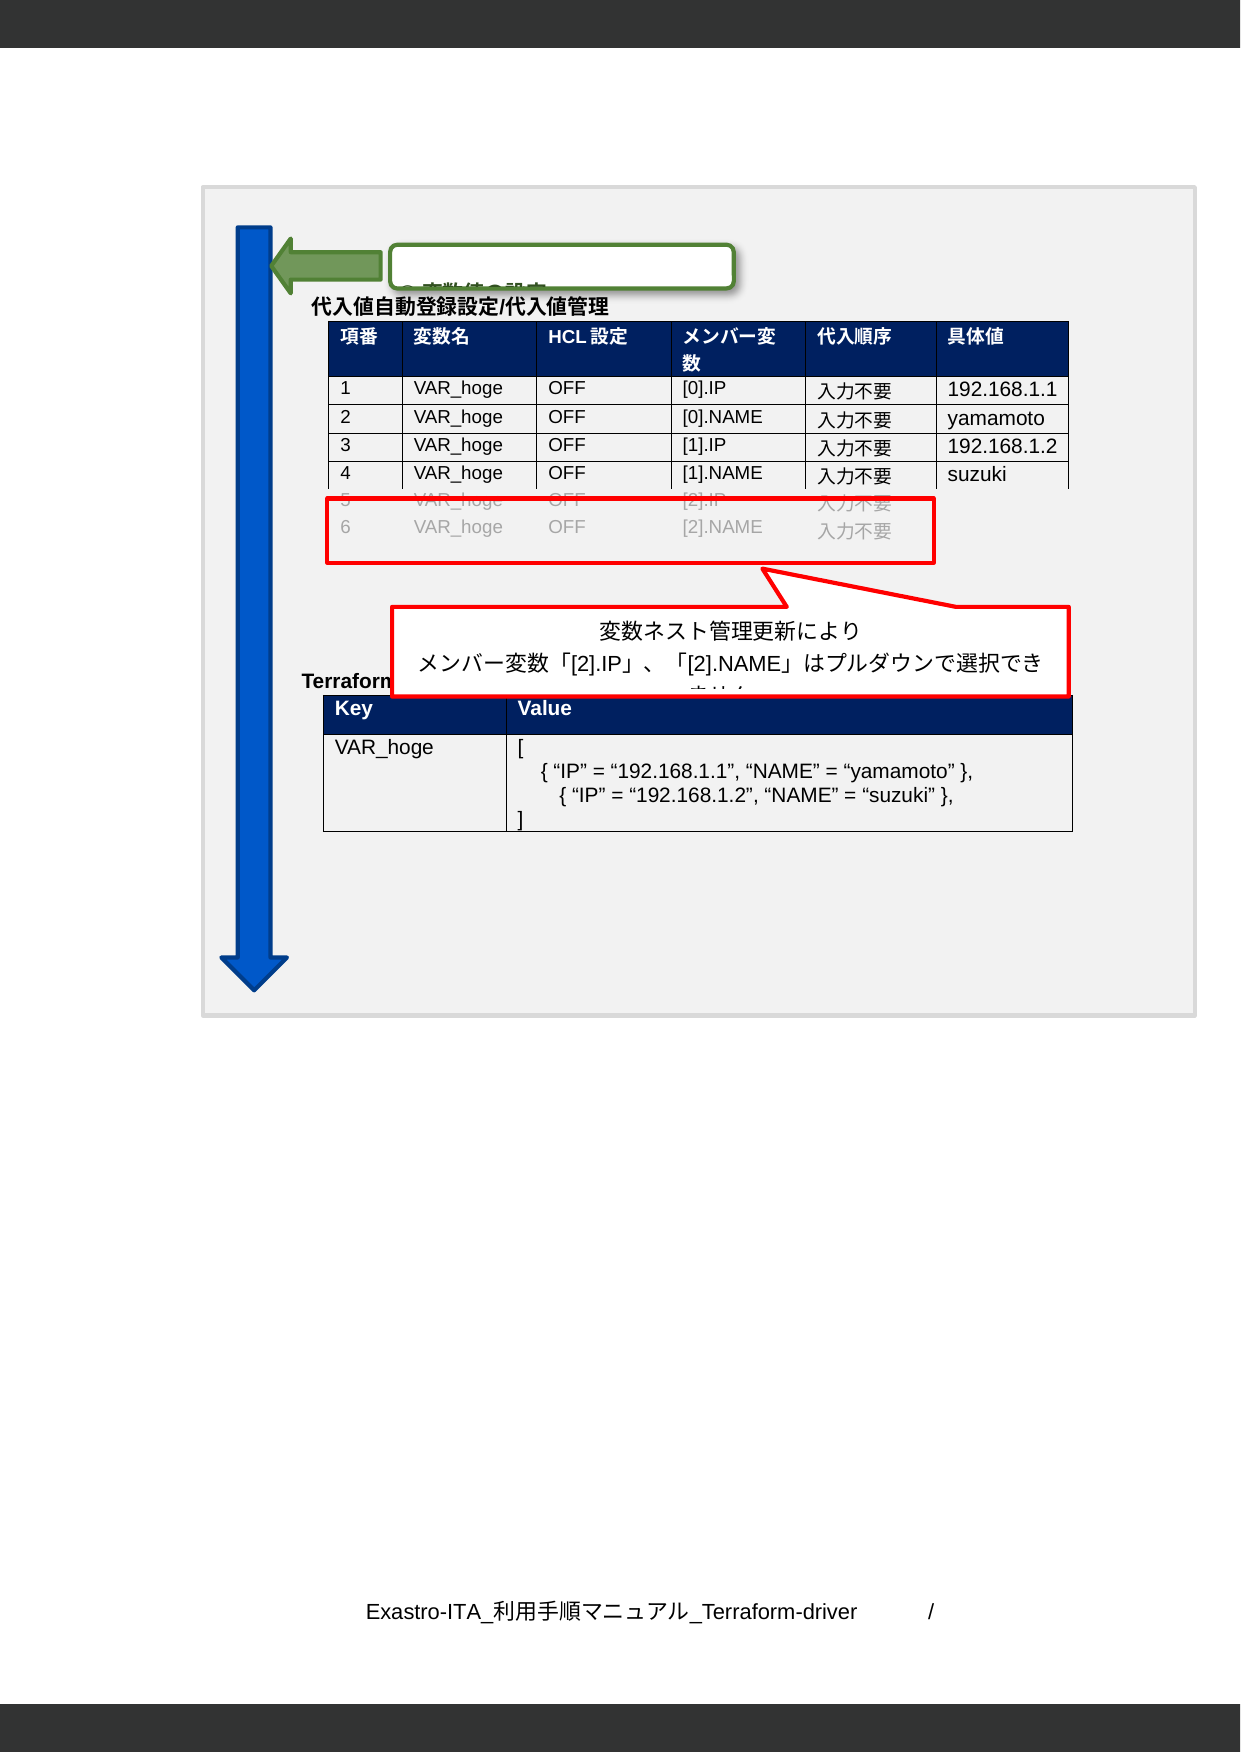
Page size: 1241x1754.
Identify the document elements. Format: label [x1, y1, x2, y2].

picture [0, 0, 1241, 48]
picture [0, 1704, 1241, 1752]
